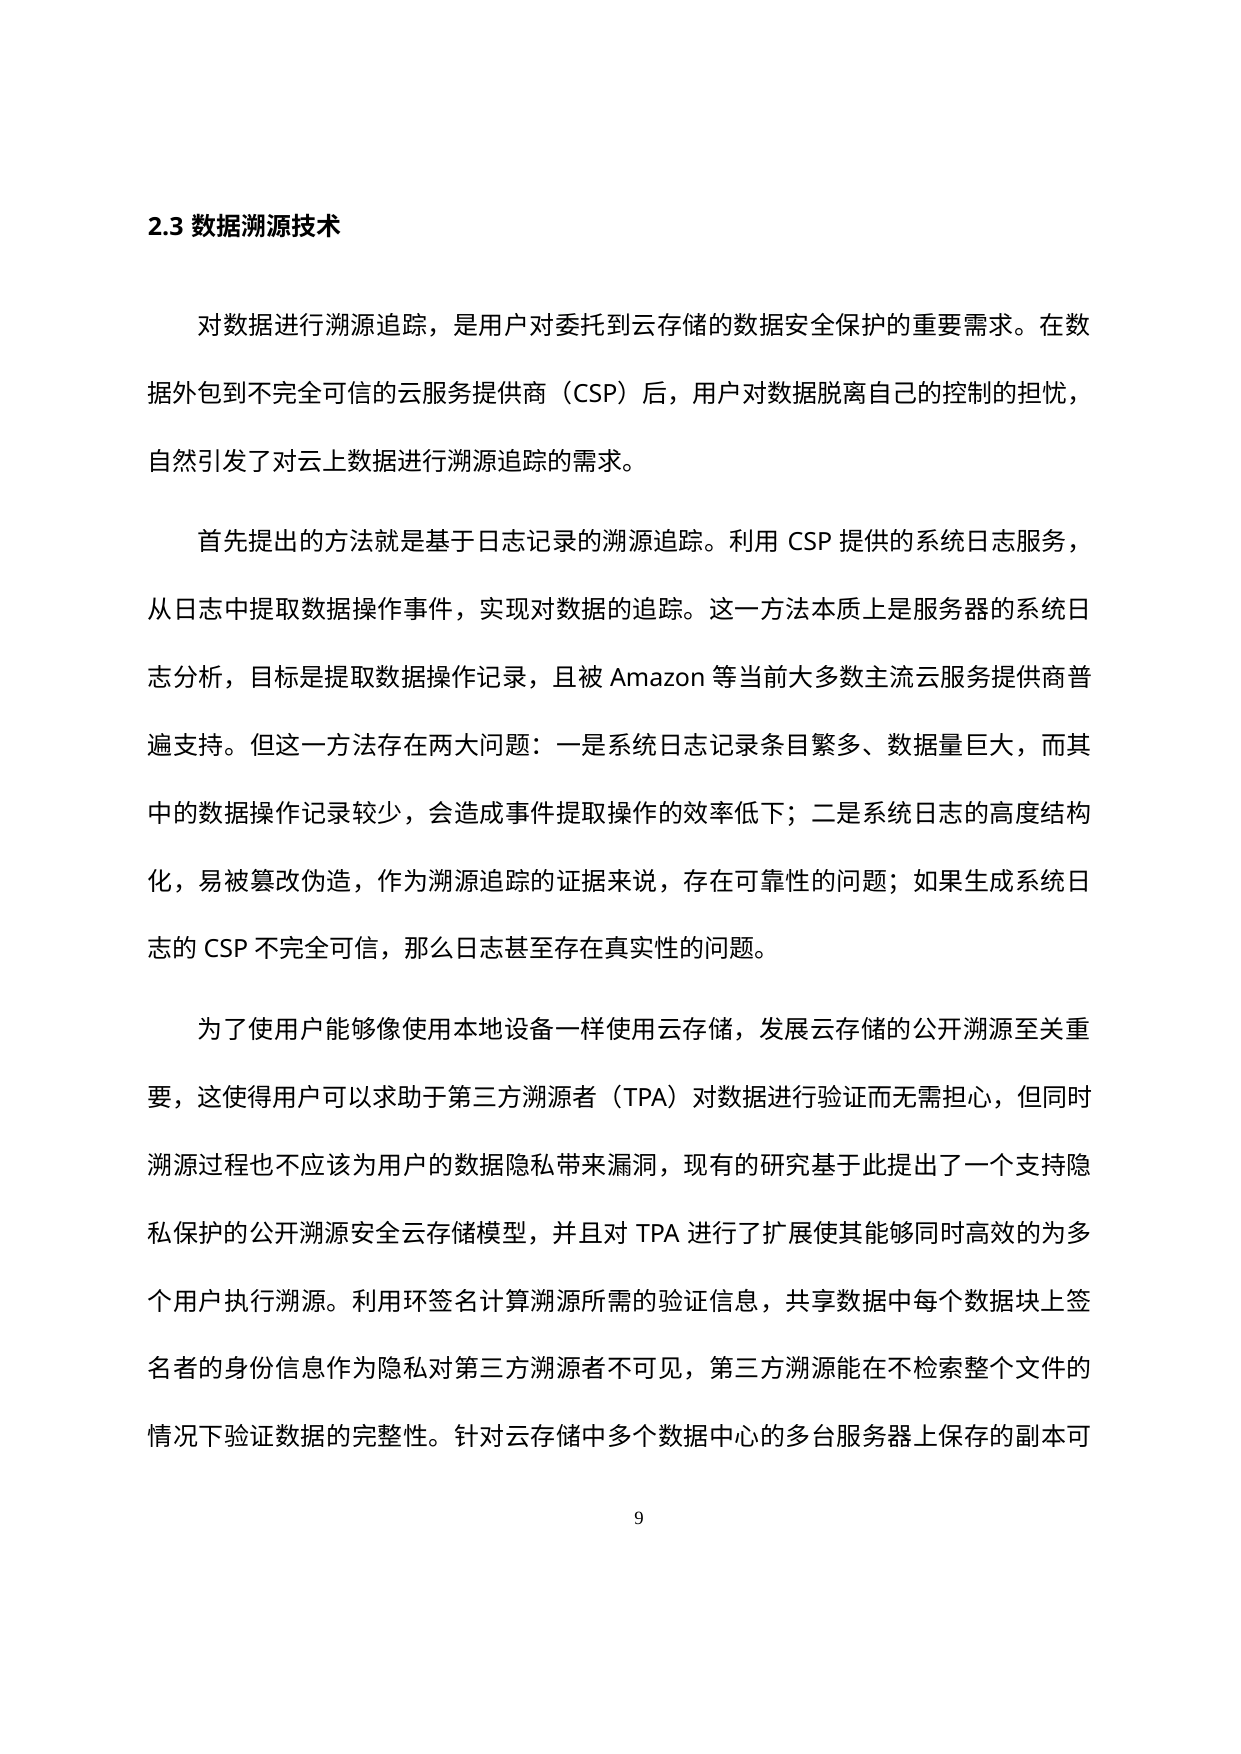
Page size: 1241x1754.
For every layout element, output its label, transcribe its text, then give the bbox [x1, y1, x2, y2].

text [148, 993, 1092, 1469]
text 数据溯源技术 [148, 191, 1092, 259]
text 首先提出的方法就是基于日志记录的溯源追踪。利用 CSP 提供的系统日志服务，从日志中提取数据操作事件，实现对数据的追踪。这一方法本质上是服务器的系统日志分析，目标是提取数据操作记录，且被 Amazon 等当前大多数主流云服务提供商普遍支持。但这一方法存在两大问题：一是系统日志记录条目繁多、数据量巨大，而其中的数据操作记录较少，会造成事件提取操作的效率低下；二是系统日志的高度结构化，易被篡改伪造，作为溯源追踪的证据来说，存在可靠性的问题；如果生成系统日志的 CSP 不完全可信，那么日志甚至存在真实性的问题。 [148, 506, 1092, 981]
text 对数据进行溯源追踪，是用户对委托到云存储的数据安全保护的重要需求。在数据外包到不完全可信的云服务提供商（CSP）后，用户对数据脱离自己的控制的担忧，自然引发了对云上数据进行溯源追踪的需求。 [148, 289, 1092, 493]
